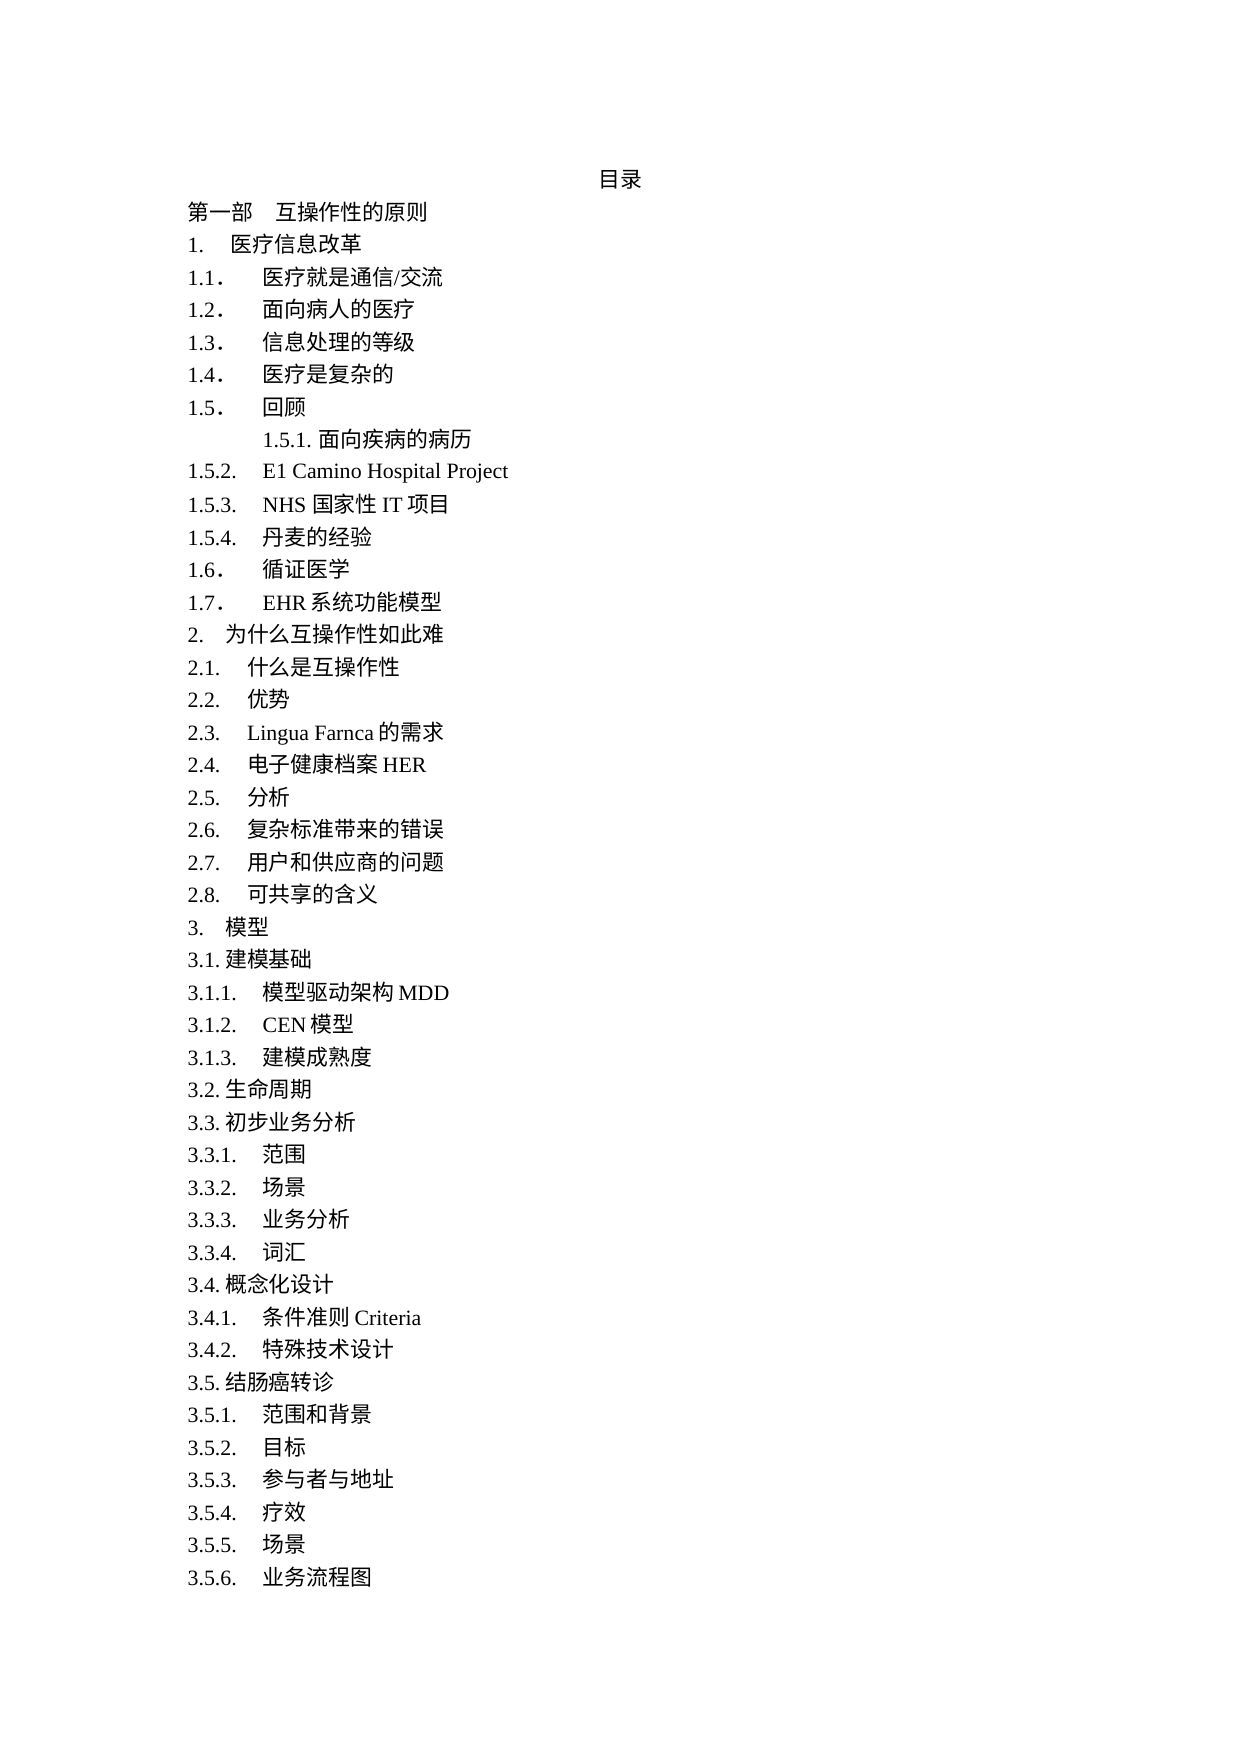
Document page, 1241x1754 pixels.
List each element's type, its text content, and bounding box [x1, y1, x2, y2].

list 特殊技术设计 [187, 1332, 1053, 1364]
list 概念化设计 [187, 1267, 1053, 1299]
list 生命周期 [187, 1072, 1053, 1104]
text 目录 [187, 162, 1053, 194]
list E1 Camino Hospital Project [187, 454, 1053, 487]
list 信息处理的等级 [187, 324, 1053, 357]
list 场景 [187, 1169, 1053, 1202]
list NHS 国家性IT项目 [187, 487, 1053, 519]
list Lingua Farnca的需求 [187, 714, 1053, 747]
list 回顾 [187, 389, 1053, 422]
list 模型 [187, 909, 1053, 942]
list 结肠癌转诊 [187, 1364, 1053, 1397]
list 医疗就是通信/交流 [187, 259, 1053, 292]
list 复杂标准带来的错误 [187, 812, 1053, 844]
list 电子健康档案HER [187, 747, 1053, 779]
list 可共享的含义 [187, 877, 1053, 909]
list EHR系统功能模型 [187, 584, 1053, 617]
list 范围和背景 [187, 1397, 1053, 1429]
list 业务分析 [187, 1202, 1053, 1234]
list 丹麦的经验 [187, 519, 1053, 552]
list 医疗信息改革 [187, 227, 1053, 259]
list 为什么互操作性如此难 [187, 617, 1053, 649]
list 医疗是复杂的 [187, 357, 1053, 389]
list 模型驱动架构MDD [187, 974, 1053, 1007]
list 优势 [187, 682, 1053, 714]
list 面向病人的医疗 [187, 292, 1053, 324]
list CEN模型 [187, 1007, 1053, 1039]
list 循证医学 [187, 552, 1053, 584]
list 范围 [187, 1137, 1053, 1169]
list 条件准则Criteria [187, 1299, 1053, 1332]
list 建模成熟度 [187, 1039, 1053, 1072]
list 互操作性的原则 [187, 194, 1053, 227]
list 参与者与地址 [187, 1462, 1053, 1494]
list 疗效 [187, 1494, 1053, 1527]
list 分析 [187, 779, 1053, 812]
text 面向疾病的病历 [262, 422, 1053, 454]
list 初步业务分析 [187, 1104, 1053, 1137]
list 词汇 [187, 1234, 1053, 1267]
list 场景 [187, 1527, 1053, 1559]
list 目标 [187, 1429, 1053, 1462]
list 建模基础 [187, 942, 1053, 974]
list 用户和供应商的问题 [187, 844, 1053, 877]
list 什么是互操作性 [187, 649, 1053, 682]
list 业务流程图 [187, 1559, 1053, 1592]
